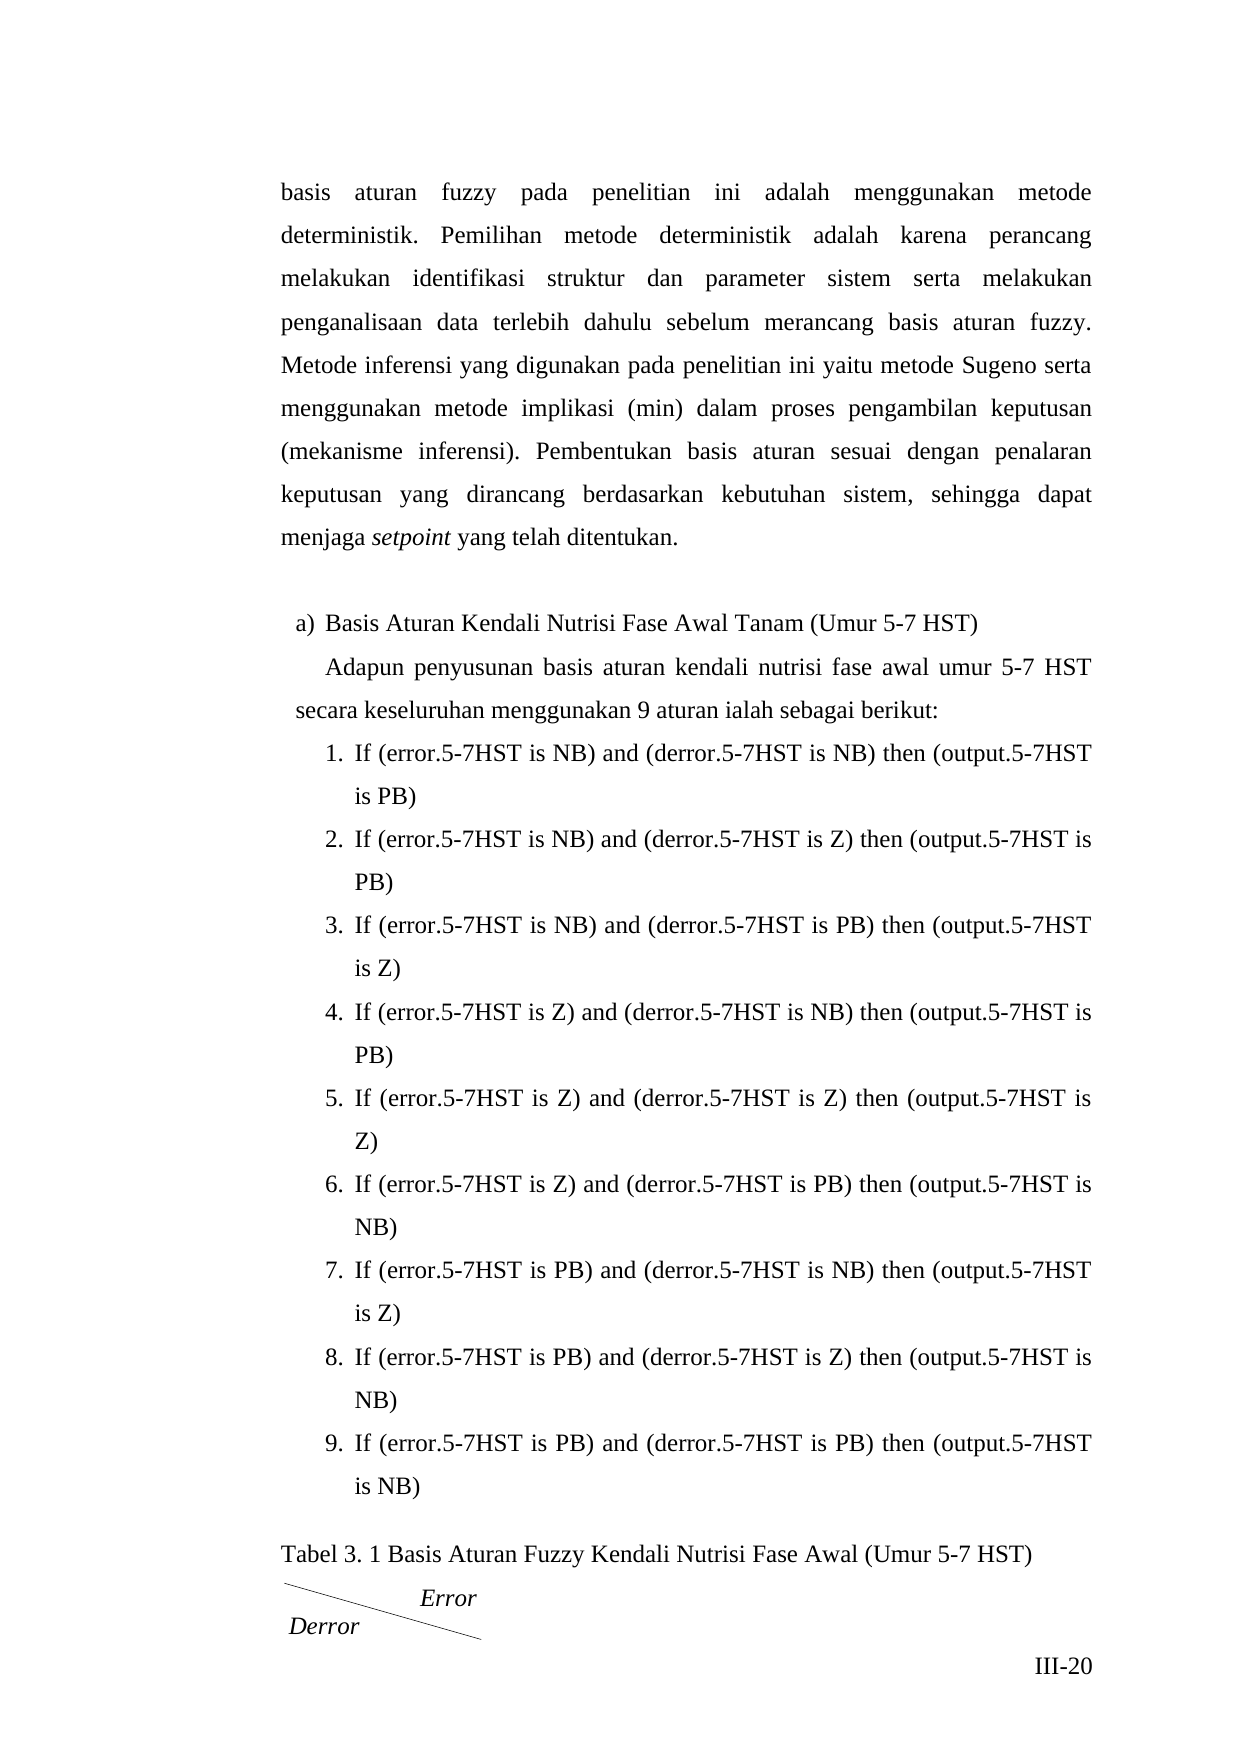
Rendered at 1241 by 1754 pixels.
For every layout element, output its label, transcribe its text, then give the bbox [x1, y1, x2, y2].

list If (error.5-7HST is Z) and (derror.5-7HST is PB) then (output.5-7HST is NB) [325, 1169, 1092, 1241]
list Adapun penyusunan basis aturan kendali nutrisi fase awal umur 5-7 HST secara keseluruhan menggunakan 9 aturan ialah sebagai berikut: [295, 652, 1092, 723]
list Basis Aturan Kendali Nutrisi Fase Awal Tanam (Umur 5-7 HST) [295, 608, 1092, 637]
list If (error.5-7HST is NB) and (derror.5-7HST is PB) then (output.5-7HST is Z) [325, 910, 1092, 982]
list If (error.5-7HST is PB) and (derror.5-7HST is NB) then (output.5-7HST is Z) [325, 1255, 1092, 1327]
text Tabel 3. 1 Basis Aturan Fuzzy Kendali Nutrisi Fase Awal (Umur 5-7 HST) [281, 1539, 1092, 1568]
list If (error.5-7HST is NB) and (derror.5-7HST is Z) then (output.5-7HST is PB) [325, 824, 1092, 896]
list If (error.5-7HST is PB) and (derror.5-7HST is Z) then (output.5-7HST is NB) [325, 1342, 1092, 1413]
list If (error.5-7HST is PB) and (derror.5-7HST is PB) then (output.5-7HST is NB) [325, 1428, 1092, 1500]
list If (error.5-7HST is NB) and (derror.5-7HST is NB) then (output.5-7HST is PB) [325, 738, 1092, 810]
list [281, 177, 1092, 551]
list If (error.5-7HST is Z) and (derror.5-7HST is Z) then (output.5-7HST is Z) [325, 1083, 1092, 1155]
list If (error.5-7HST is Z) and (derror.5-7HST is NB) then (output.5-7HST is PB) [325, 997, 1092, 1068]
